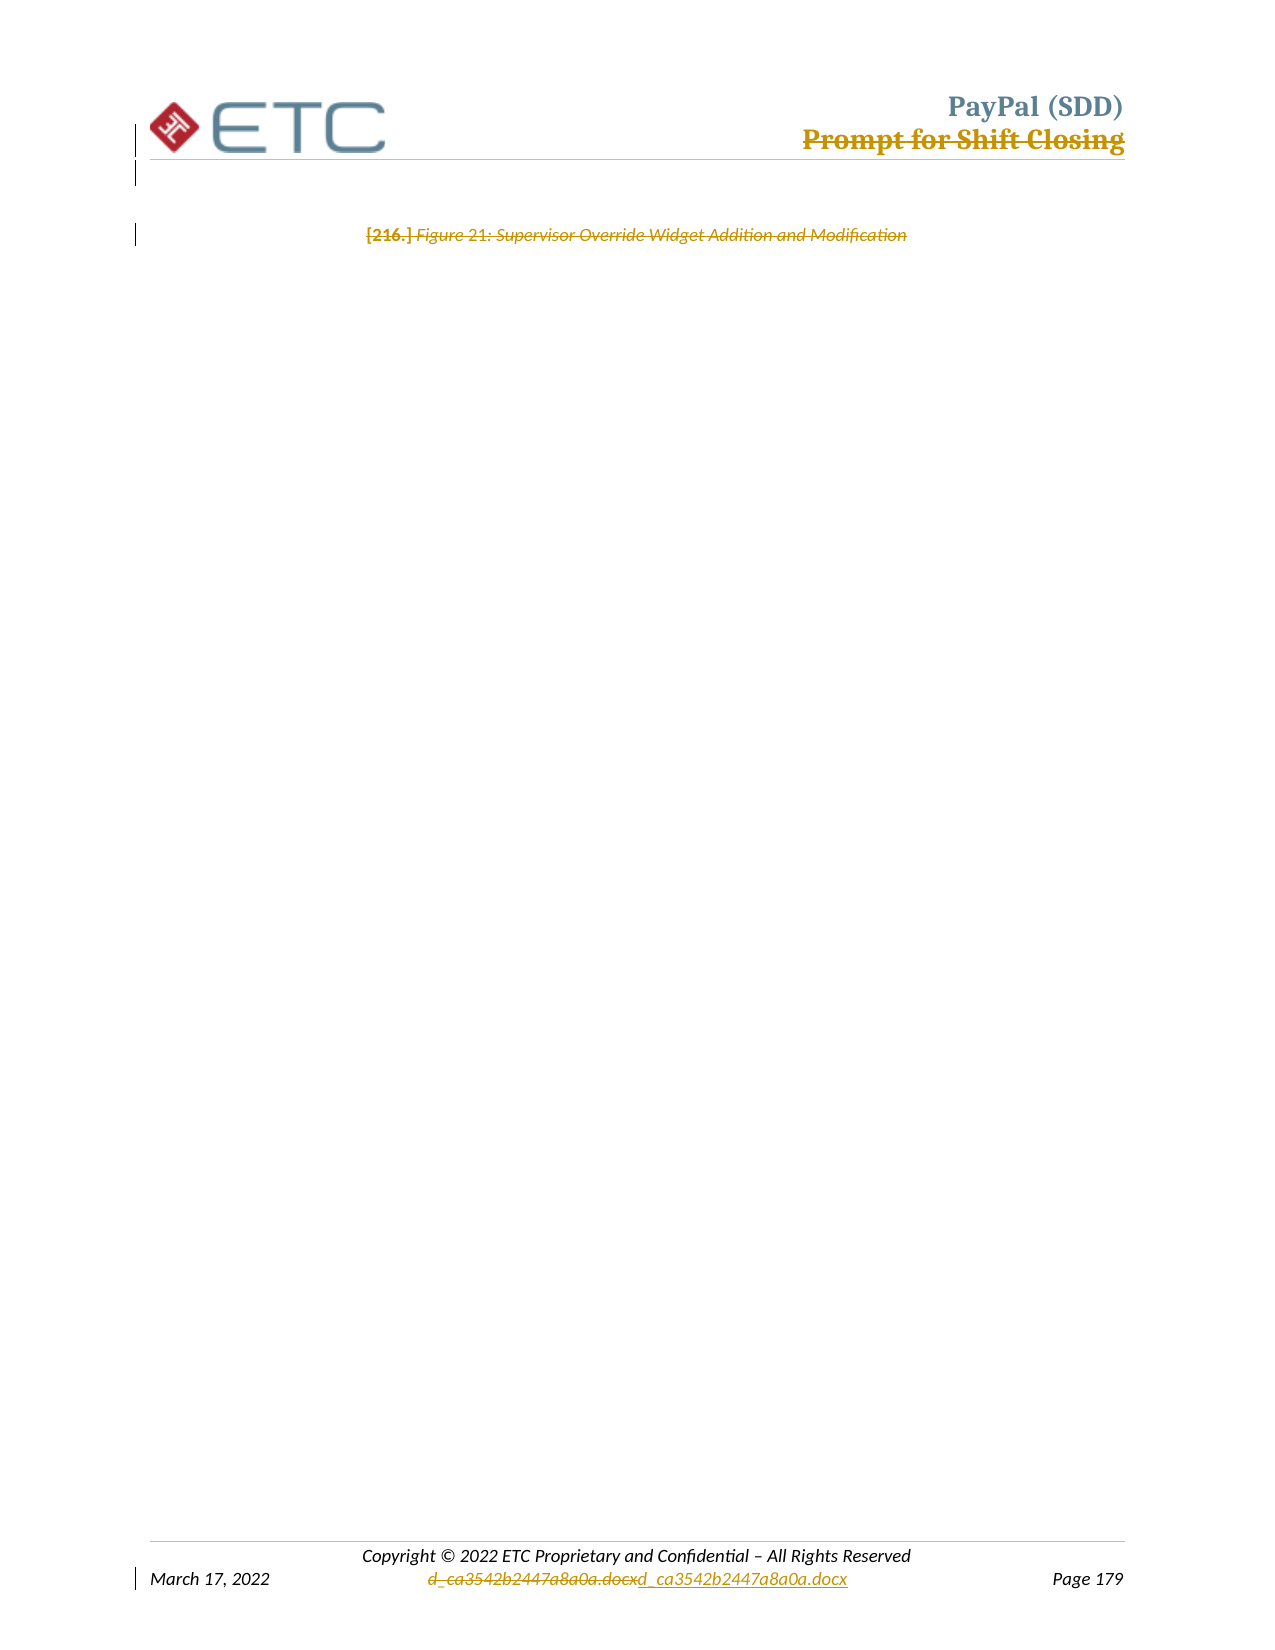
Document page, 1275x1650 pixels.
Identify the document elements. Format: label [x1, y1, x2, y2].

picture [150, 102, 386, 153]
